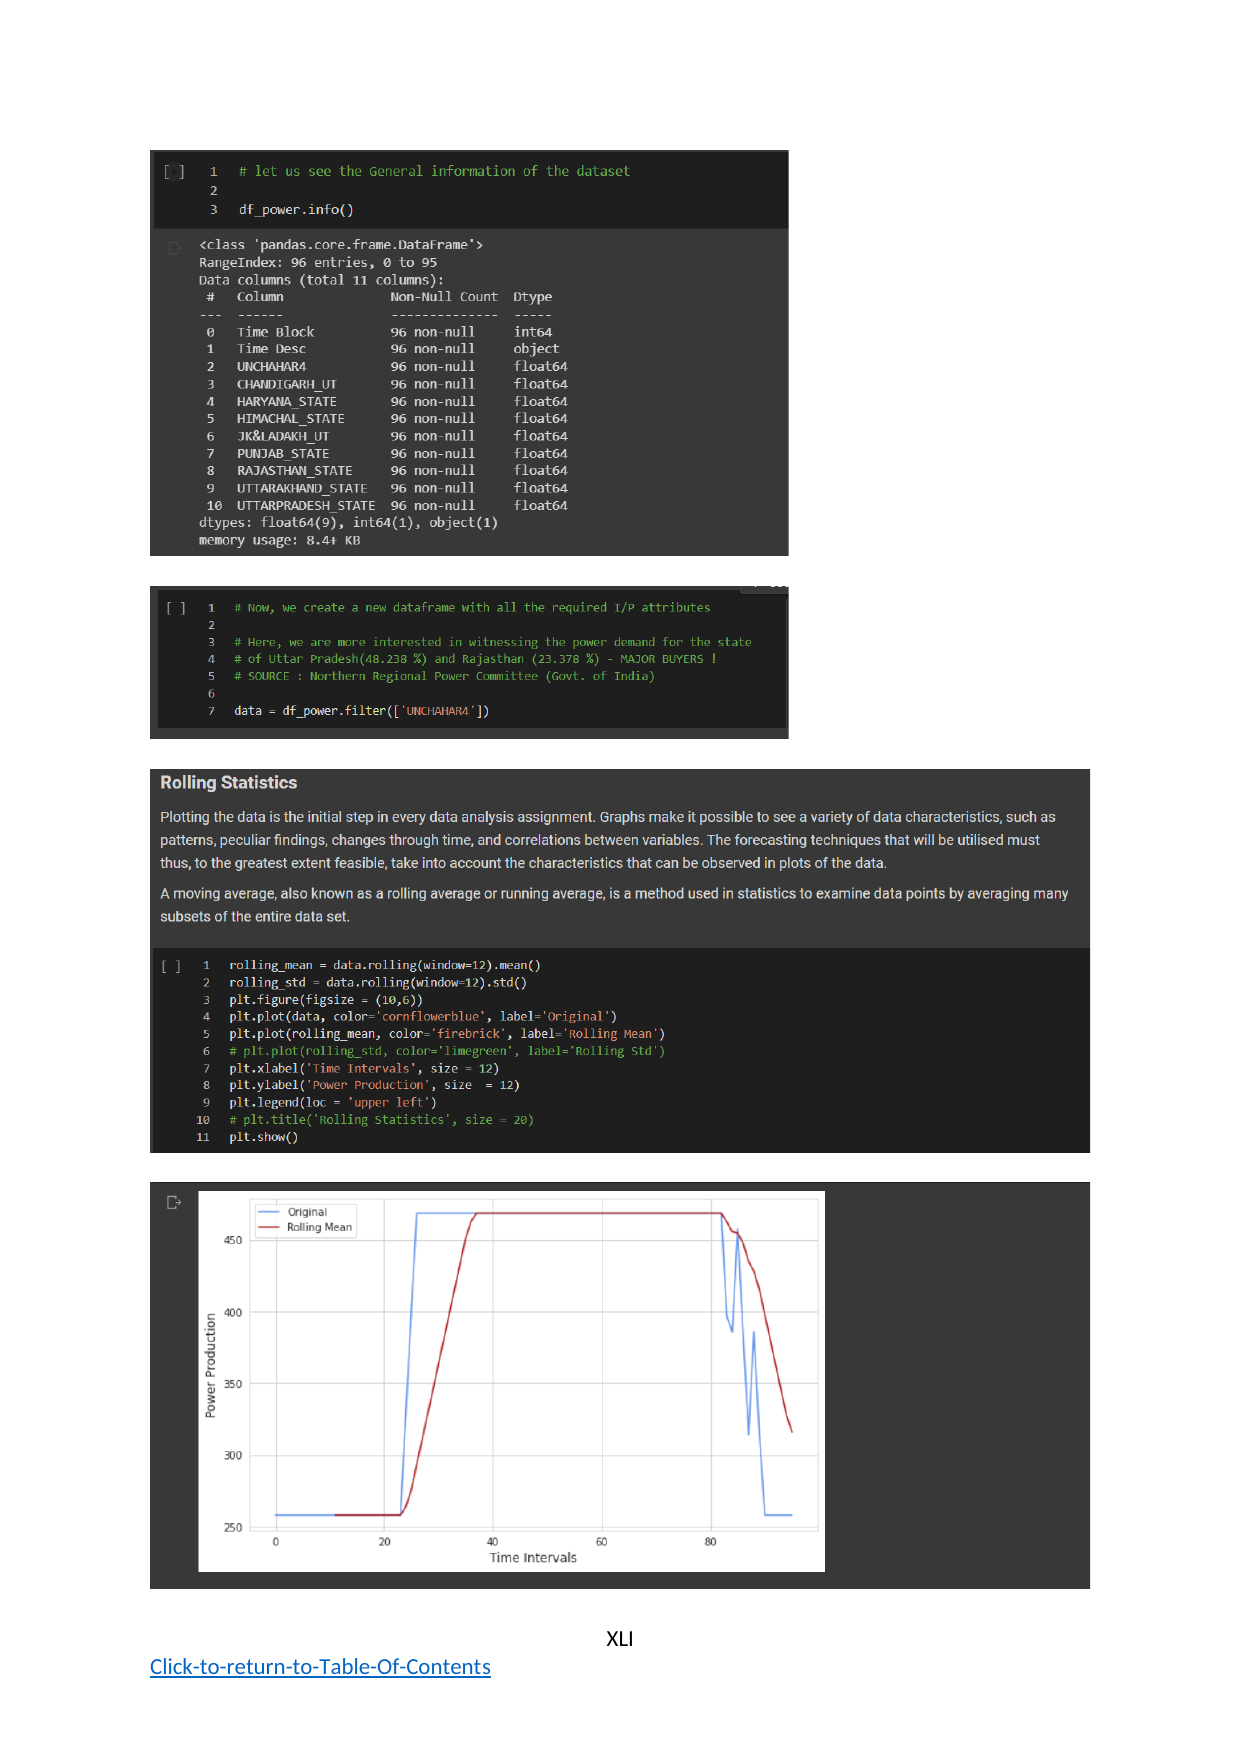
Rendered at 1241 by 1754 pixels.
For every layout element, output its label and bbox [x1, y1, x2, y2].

picture [150, 1182, 1091, 1589]
picture [150, 150, 789, 556]
picture [150, 769, 1091, 1153]
picture [150, 586, 789, 739]
